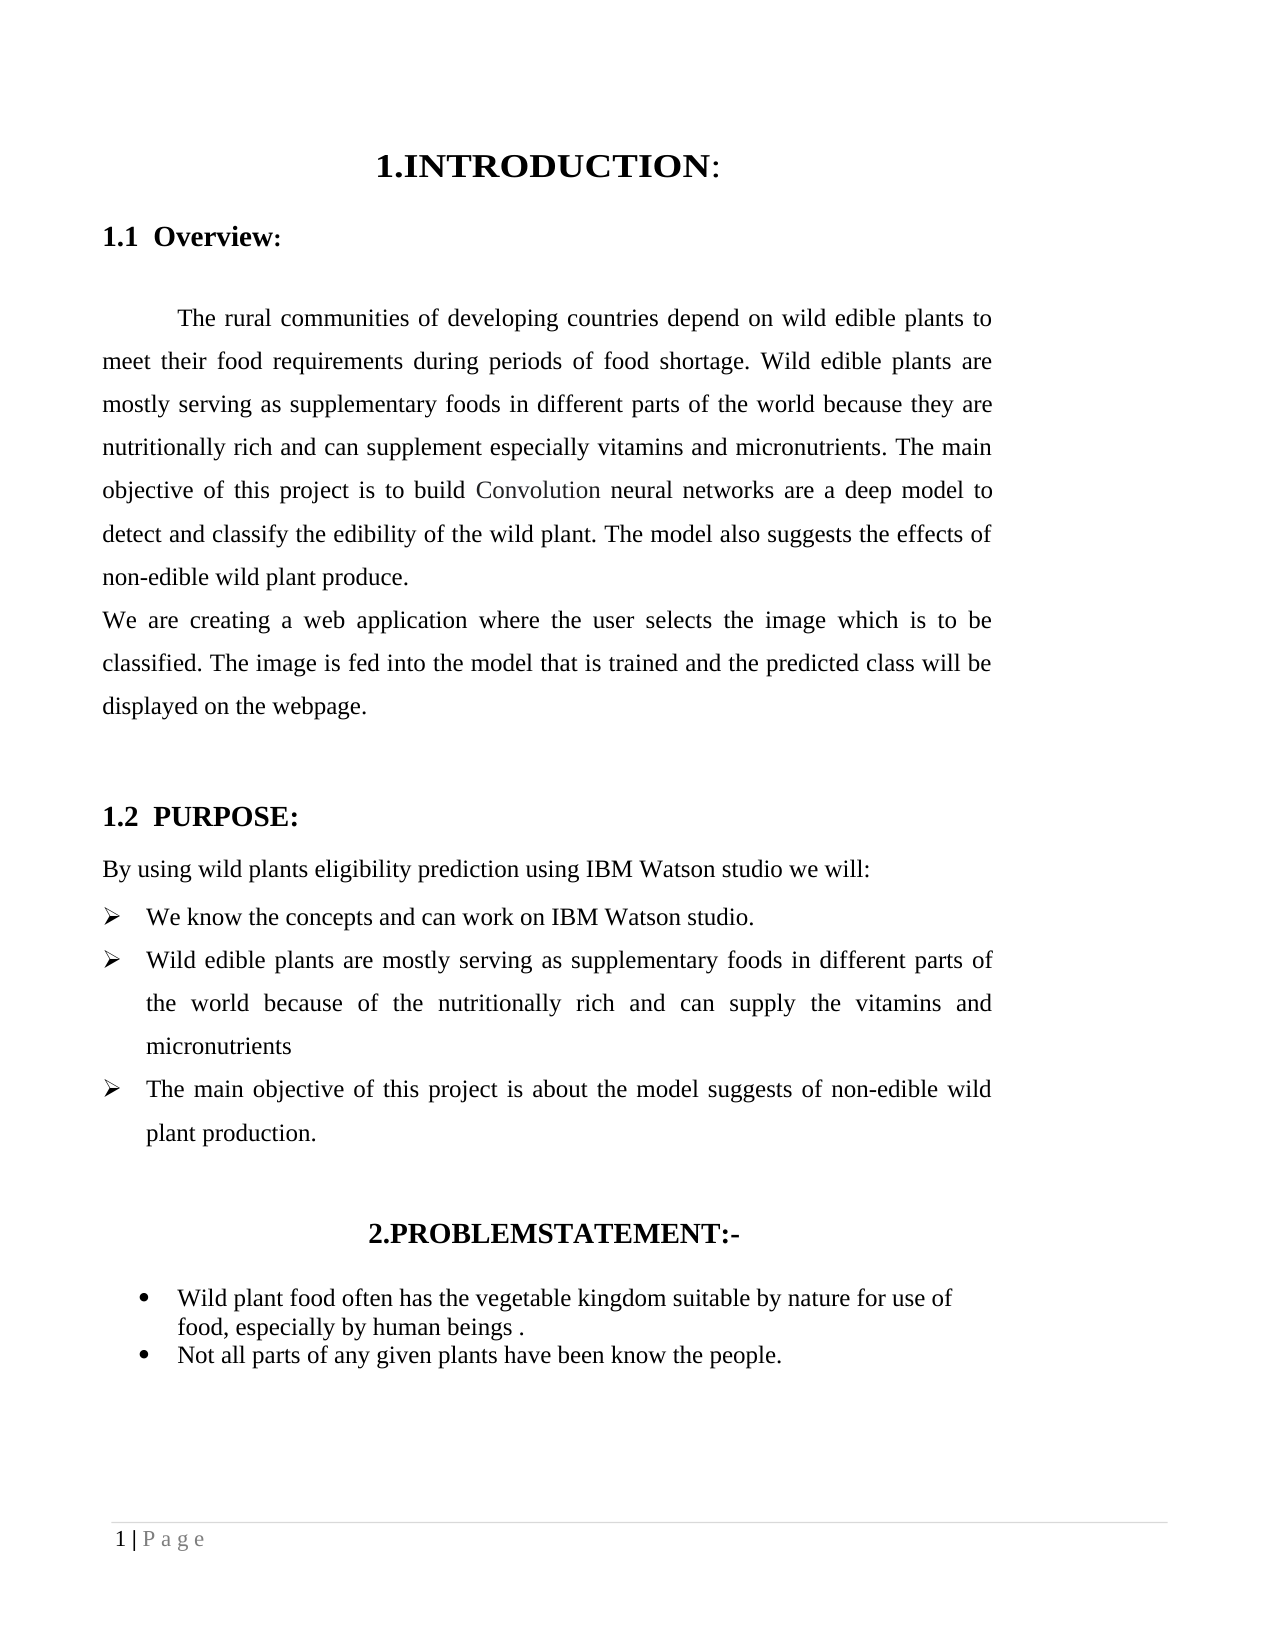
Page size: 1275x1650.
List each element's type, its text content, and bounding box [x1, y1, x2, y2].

list Wild edible plants are mostly serving as supplementary foods in different parts of the world because of the nutritionally rich and can supply the vitamins and micronutrients [102, 945, 993, 1060]
list The main objective of this project is about the model suggests of non-edible wild plant production. [102, 1074, 993, 1146]
text 1.2 PURPOSE: [102, 799, 986, 832]
text By using wild plants eligibility prediction using IBM Watson studio we will: [102, 854, 986, 883]
list Wild plant food often has the vegetable kingdom suitable by nature for use of food, especially by human beings . [139, 1283, 993, 1340]
text We are creating a web application where the user selects the image which is to be classified. The image is fed into the model that is trained and the predicted class will be displayed on the webpage. [102, 605, 993, 720]
text The rural communities of developing countries depend on wild edible plants to meet their food requirements during periods of food shortage. Wild edible plants are mostly serving as supplementary foods in different parts of the world because they are nutritionally rich and can supplement especially vitamins and micronutrients. The main objective of this project is to build Convolution neural networks are a deep model to detect and classify the edibility of the wild plant. The model also suggests the effects of non-edible wild plant produce. [102, 303, 993, 591]
subtitle 2.PROBLEMSTATEMENT:- [114, 1216, 993, 1249]
list We know the concepts and can work on IBM Watson studio. [102, 902, 993, 931]
text 1.INTRODUCTION: [102, 146, 993, 184]
text 1.1 Overview: [102, 219, 993, 253]
list Not all parts of any given plants have been know the people. [139, 1340, 993, 1369]
